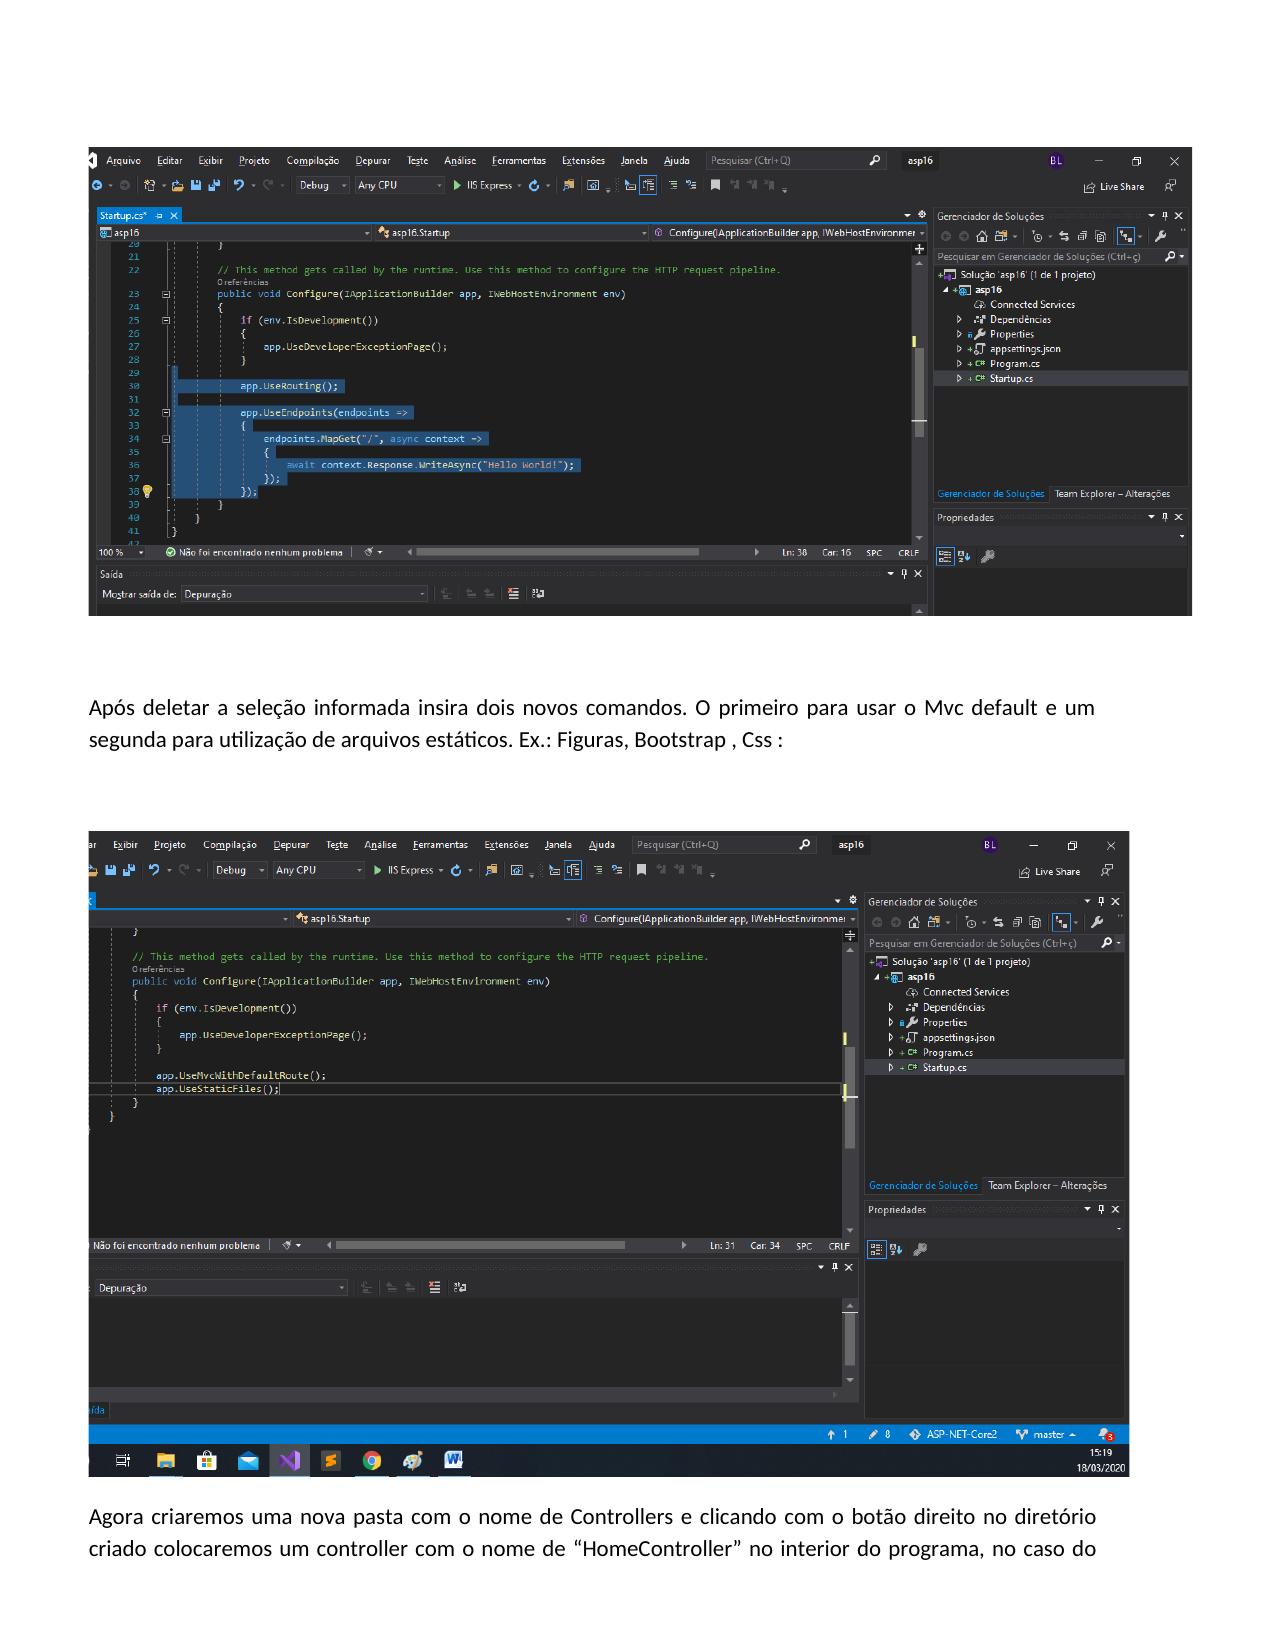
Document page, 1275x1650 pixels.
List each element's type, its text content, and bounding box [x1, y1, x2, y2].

text Após deletar a seleção informada insira dois novos comandos. O primeiro para usar o Mvc default e um segunda para utilização de arquivos estáticos. Ex.: Figuras, Bootstrap , Css : [88, 693, 1098, 753]
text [88, 1502, 1098, 1562]
picture [88, 147, 1193, 616]
picture [88, 831, 1130, 1477]
